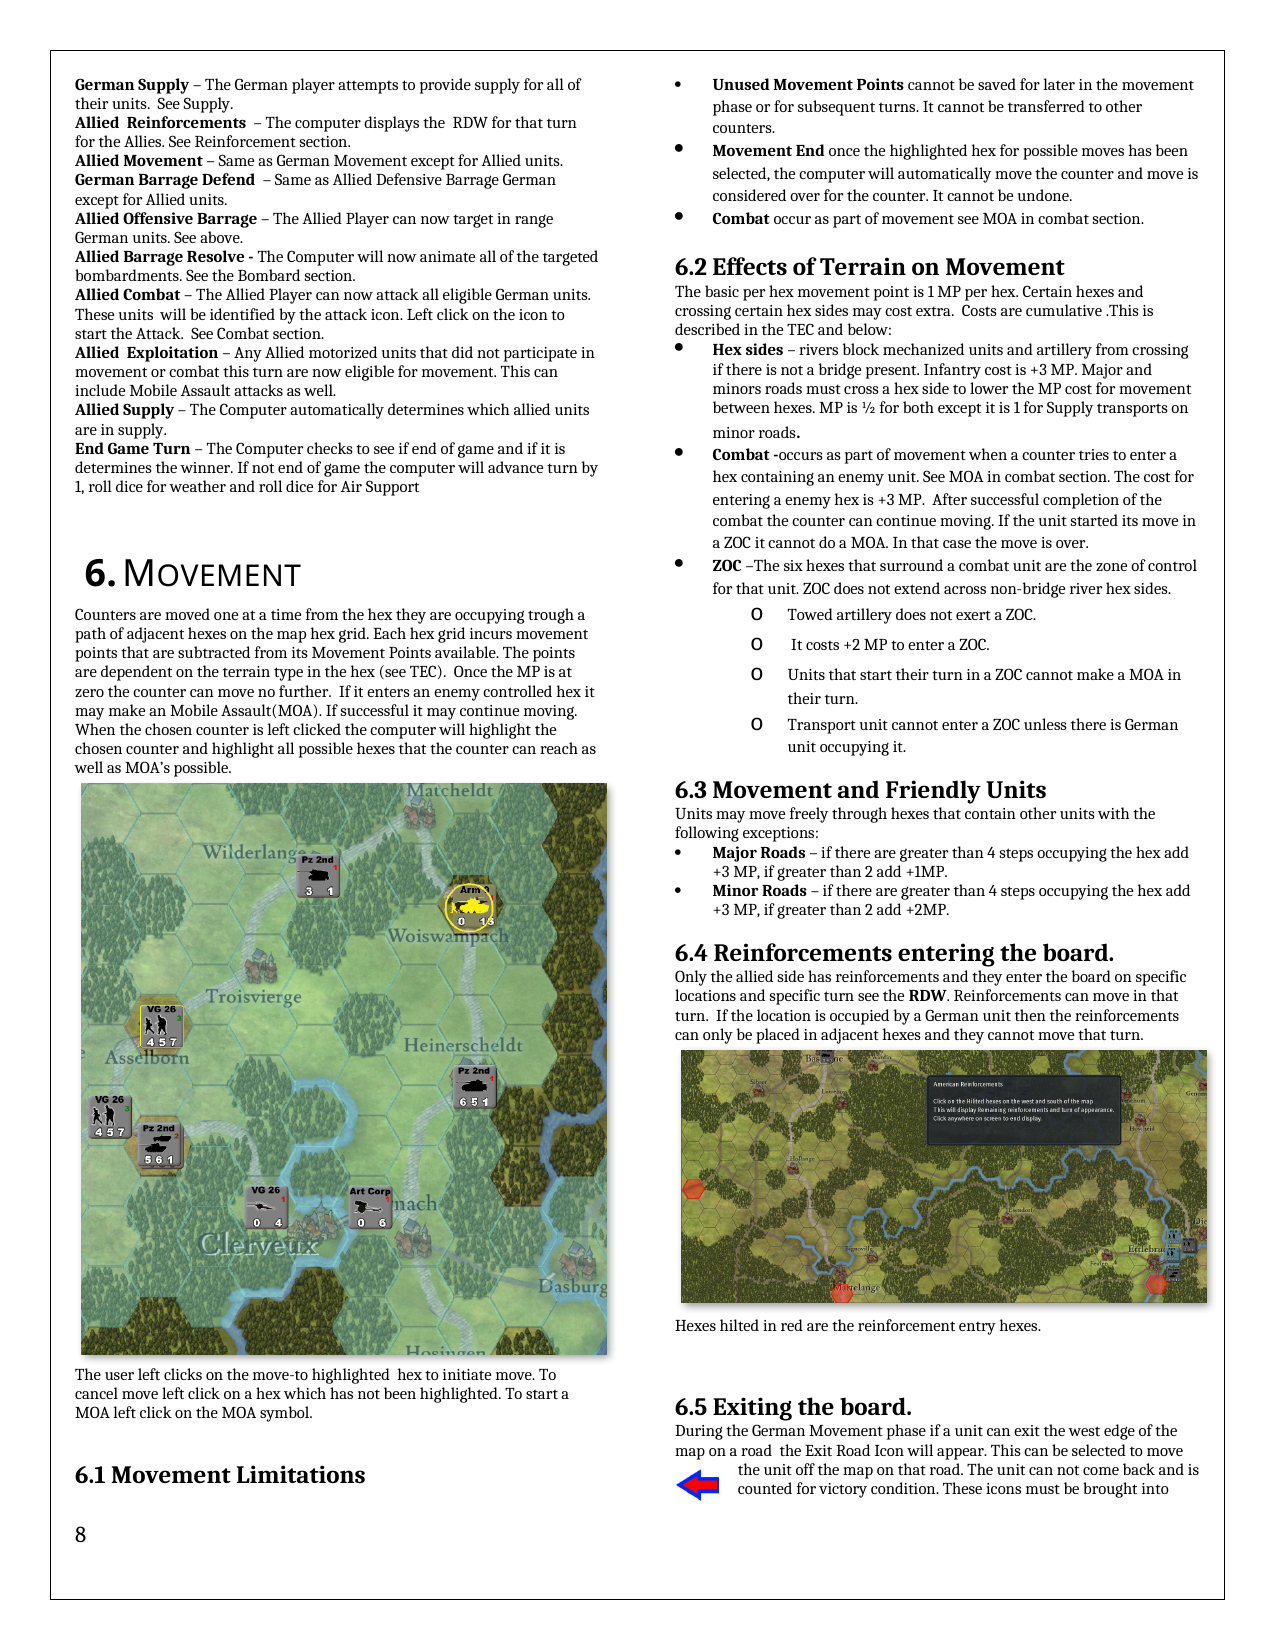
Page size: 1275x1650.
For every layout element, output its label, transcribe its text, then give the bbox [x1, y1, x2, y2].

text 6.1 Movement Limitations [75, 1461, 600, 1490]
text The user left clicks on the move-to highlighted hex to initiate move. To cancel move left click on a hex which has not been highlighted. To start a MOA left click on the MOA symbol. [75, 1366, 600, 1423]
list Minor Roads – if there are greater than 4 steps occupying the hex add +3 MP, if greater than 2 add +2MP. [675, 881, 1200, 920]
text Units may move freely through hexes that contain other units with the following exceptions: [675, 805, 1200, 843]
list Movement End once the highlighted hex for possible moves has been selected, the computer will automatically move the counter and move is considered over for the counter. It cannot be undone. [675, 141, 1200, 206]
text End Game Turn – The Computer checks to see if end of game and if it is determines the winner. If not end of game the computer will advance turn by 1, roll dice for weather and roll dice for Air Support [75, 439, 600, 497]
text Allied Combat – The Allied Player can now attack all eligible German units. These units will be identified by the attack icon. Left click on the icon to start the Attack. See Combat section. [75, 286, 600, 343]
list Towed artillery does not exert a ZOC. [750, 601, 1200, 627]
list ZOC –The six hexes that surround a combat unit are the zone of control for that unit. ZOC does not extend across non-bridge river hex sides. [675, 556, 1200, 599]
list Units that start their turn in a ZOC cannot make a MOA in their turn. [750, 661, 1200, 709]
text Allied Offensive Barrage – The Allied Player can now target in range German units. See above. [75, 209, 600, 247]
text Allied Supply – The Computer automatically determines which allied units are in supply. [75, 401, 600, 439]
text The basic per hex movement point is 1 MP per hex. Certain hexes and crossing certain hex sides may cost extra. Costs are cumulative .This is described in the TEC and below: [675, 282, 1200, 339]
list Combat occur as part of movement see MOA in combat section. [675, 208, 1200, 229]
picture [81, 783, 607, 1355]
list It costs +2 MP to enter a ZOC. [750, 631, 1200, 657]
text Allied Barrage Resolve - The Computer will now animate all of the targeted bombardments. See the Bombard section. [75, 247, 600, 286]
text 6.4 Reinforcements entering the board. [675, 939, 1200, 968]
text Counters are moved one at a time from the hex they are occupying trough a path of adjacent hexes on the map hex grid. Each hex grid incurs movement points that are subtracted from its Movement Points available. The points are dependent on the terrain type in the hex (see TEC). Once the MP is at zero the counter can move no further. If it enters an enemy controlled hex it may make an Mobile Assault(MOA). If successful it may continue moving. [75, 605, 600, 720]
text Allied Reinforcements – The computer displays the RDW for that turn for the Allies. See Reinforcement section. [75, 113, 600, 152]
text 6.3 Movement and Friendly Units [675, 776, 1200, 805]
list Major Roads – if there are greater than 4 steps occupying the hex add +3 MP, if greater than 2 add +1MP. [675, 843, 1200, 881]
text Allied Movement – Same as German Movement except for Allied units. [75, 152, 600, 171]
text Hexes hilted in red are the reinforcement entry hexes. [675, 1316, 1200, 1336]
list Unused Movement Points cannot be saved for later in the movement phase or for subsequent turns. It cannot be transferred to other counters. [675, 75, 1200, 138]
text Allied Exploitation – Any Allied motorized units that did not participate in movement or combat this turn are now eligible for movement. This can include Mobile Assault attacks as well. [75, 343, 600, 401]
text German Supply – The German player attempts to provide supply for all of their units. See Supply. [75, 75, 600, 113]
picture [681, 1050, 1207, 1303]
text When the chosen counter is left clicked the computer will highlight the chosen counter and highlight all possible hexes that the counter can reach as well as MOA’s possible. [75, 720, 600, 778]
text 6.5 Exiting the board. [675, 1393, 1200, 1422]
list Transport unit cannot enter a ZOC unless there is German unit occupying it. [750, 712, 1200, 757]
text Only the allied side has reinforcements and they enter the board on specific locations and specific turn see the RDW. Reinforcements can move in that turn. If the location is occupied by a German unit then the reinforcements can only be placed in adjacent hexes and they cannot move that turn. [675, 968, 1200, 1044]
text German Barrage Defend – Same as Allied Defensive Barrage German except for Allied units. [75, 171, 600, 209]
text 6.2 Effects of Terrain on Movement [675, 253, 1200, 282]
picture [675, 1461, 719, 1502]
list Combat -occurs as part of movement when a counter tries to enter a hex containing an enemy unit. See MOA in combat section. The cost for entering a enemy hex is +3 MP. After successful completion of the combat the counter can continue moving. If the unit started its move in a ZOC it cannot do a MOA. In that case the move is over. [675, 444, 1200, 553]
list Hex sides – rivers block mechanized units and artillery from crossing if there is not a bridge present. Infantry cost is +3 MP. Major and minors roads must cross a hex side to lower the MP cost for movement between hexes. MP is ½ for both except it is 1 for Supply transports on minor roads. [675, 339, 1200, 444]
subtitle Movement [84, 547, 600, 598]
